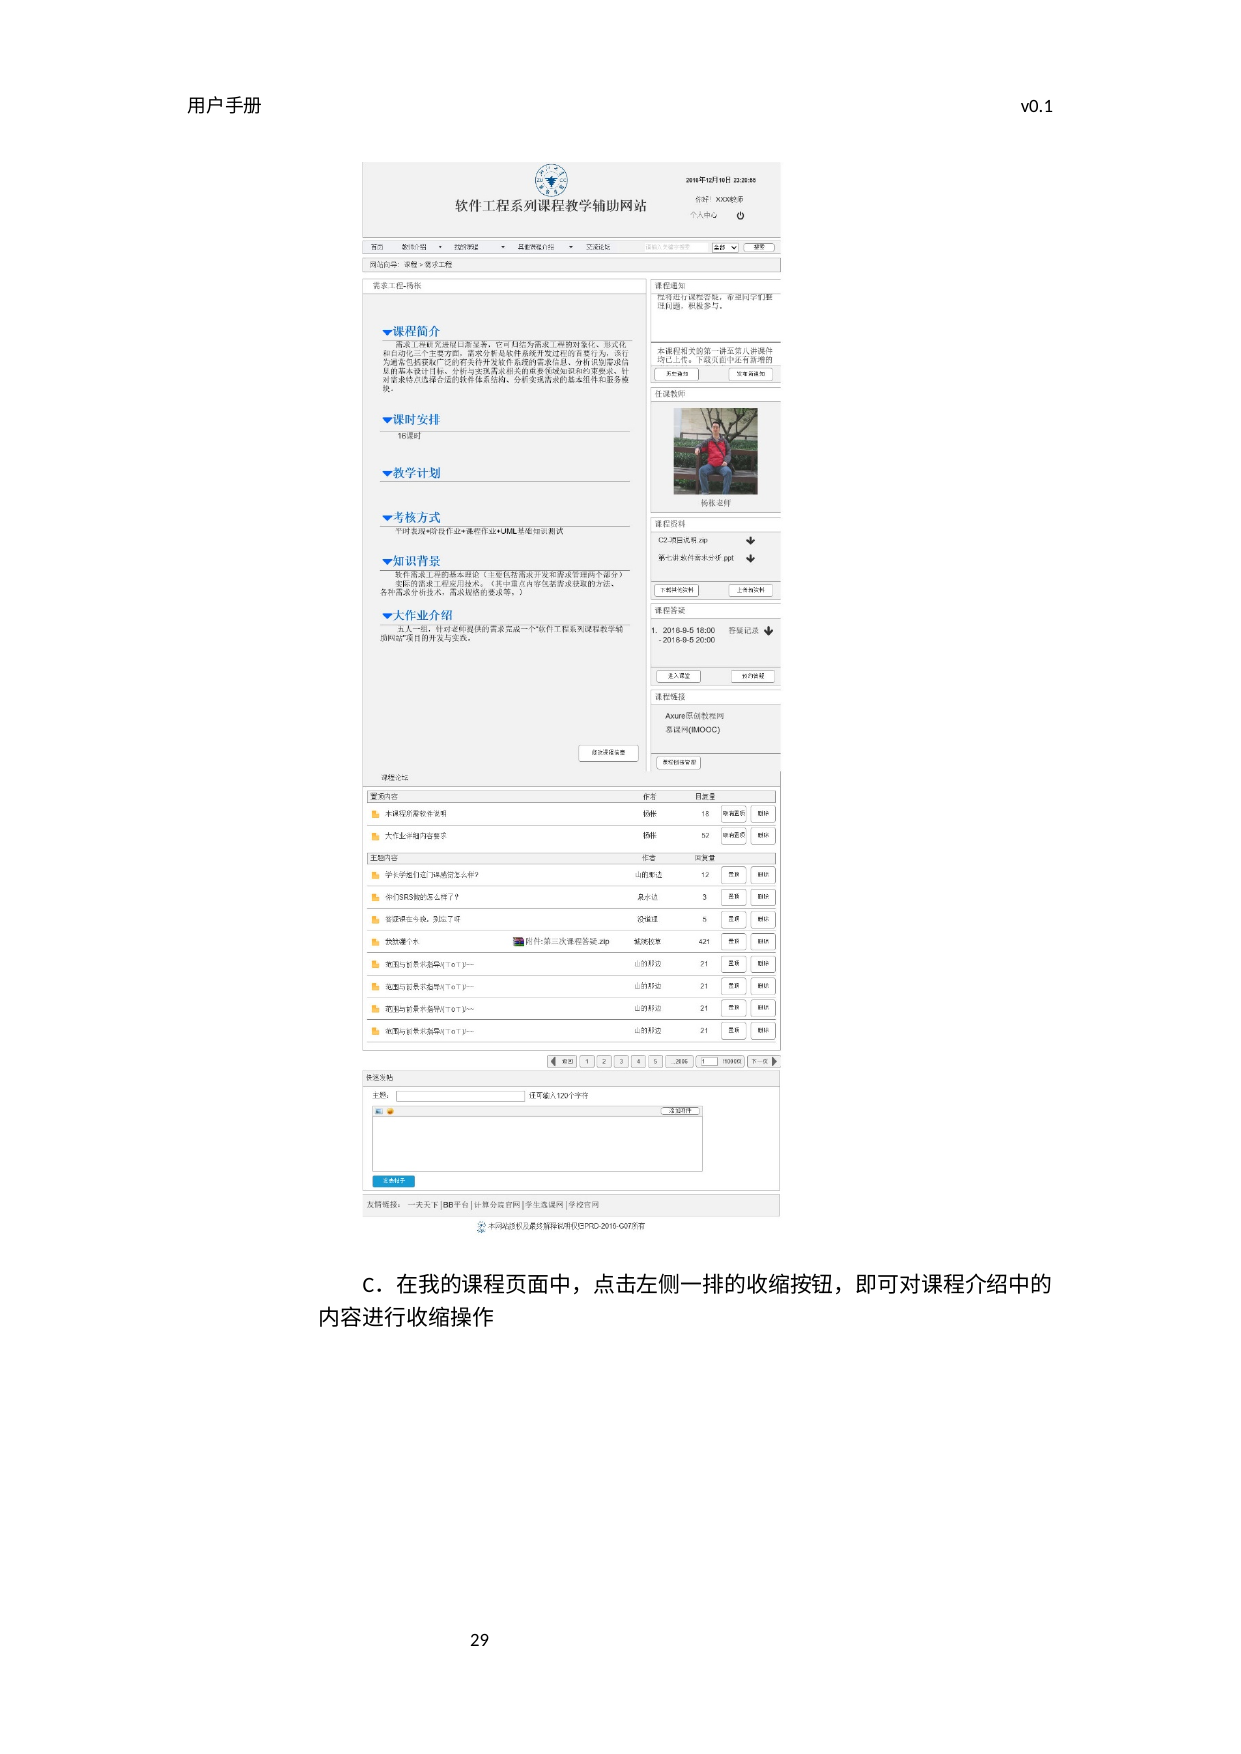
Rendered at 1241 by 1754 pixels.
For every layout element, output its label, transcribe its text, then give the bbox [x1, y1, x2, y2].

picture [362, 162, 790, 1239]
text C．在我的课程页面中，点击左侧一排的收缩按钮，即可对课程介绍中的内容进行收缩操作 [319, 1267, 1053, 1332]
